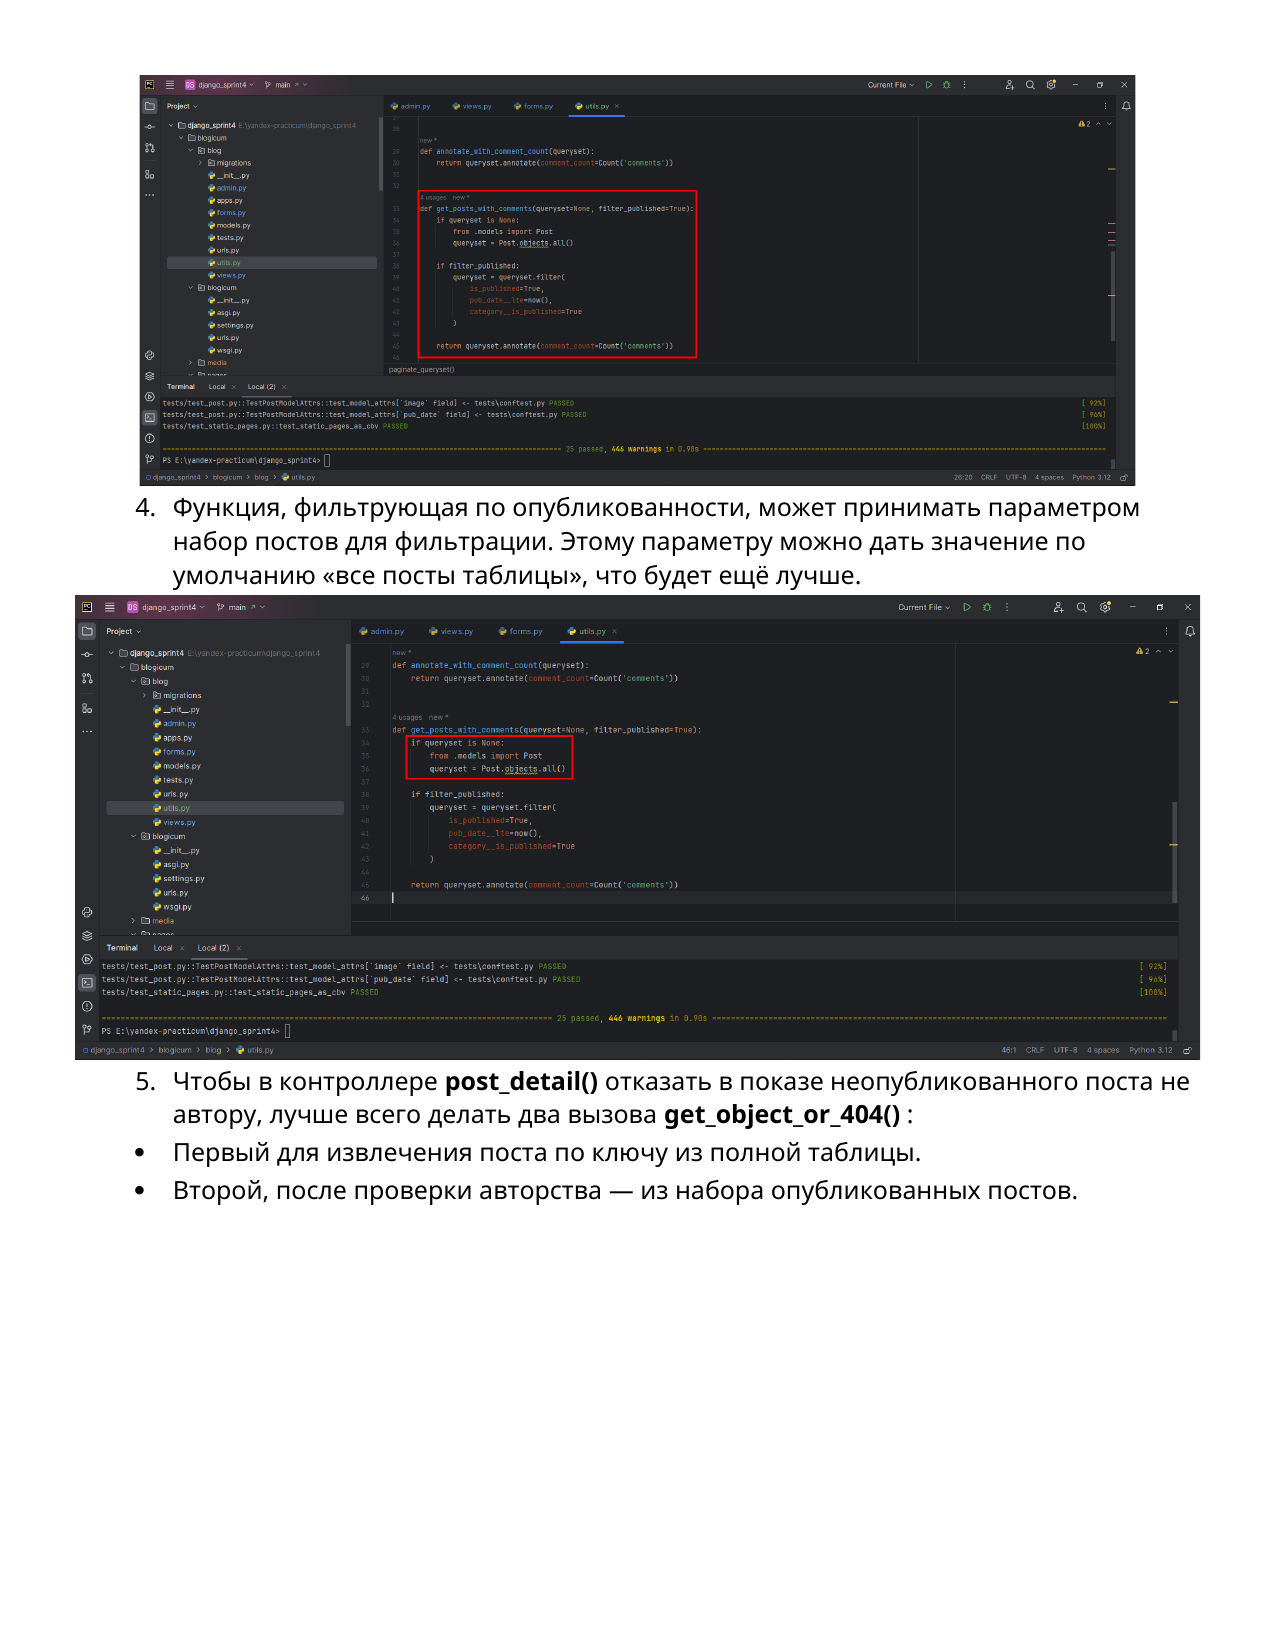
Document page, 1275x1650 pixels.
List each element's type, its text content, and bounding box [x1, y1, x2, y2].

list Чтобы в контроллере post_detail() отказать в показе неопубликованного поста не автору, лучше всего делать два вызова get_object_or_404() : [135, 1063, 1200, 1131]
list Первый для извлечения поста по ключу из полной таблицы. [135, 1135, 1200, 1169]
picture [139, 75, 1136, 486]
list Второй, после проверки авторства — из набора опубликованных постов. [135, 1172, 1200, 1206]
list Функция, фильтрующая по опубликованности, может принимать параметром набор постов для фильтрации. Этому параметру можно дать значение по умолчанию «все посты таблицы», что будет ещё лучше. [135, 489, 1200, 592]
picture [75, 595, 1200, 1060]
